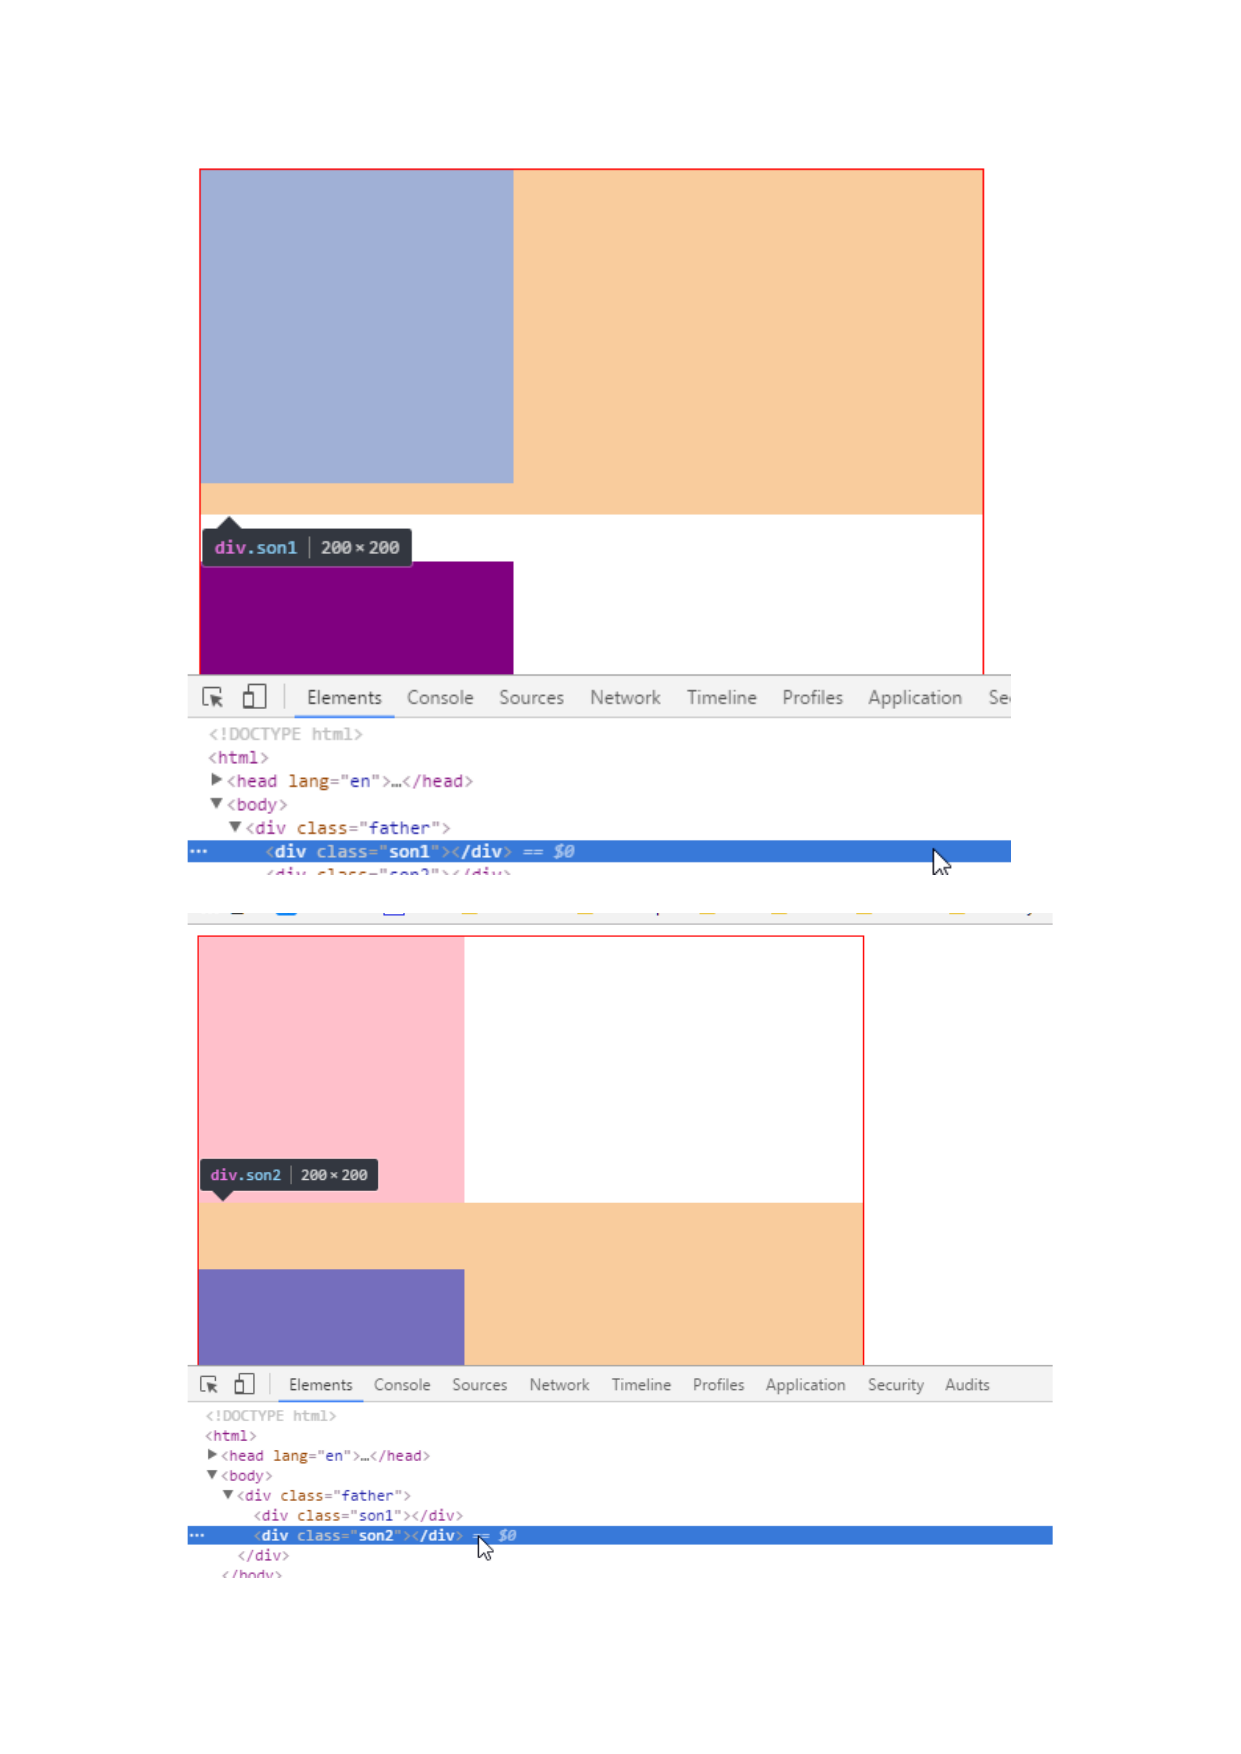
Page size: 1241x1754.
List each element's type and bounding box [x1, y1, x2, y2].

picture [187, 164, 1011, 875]
picture [187, 913, 1053, 1578]
